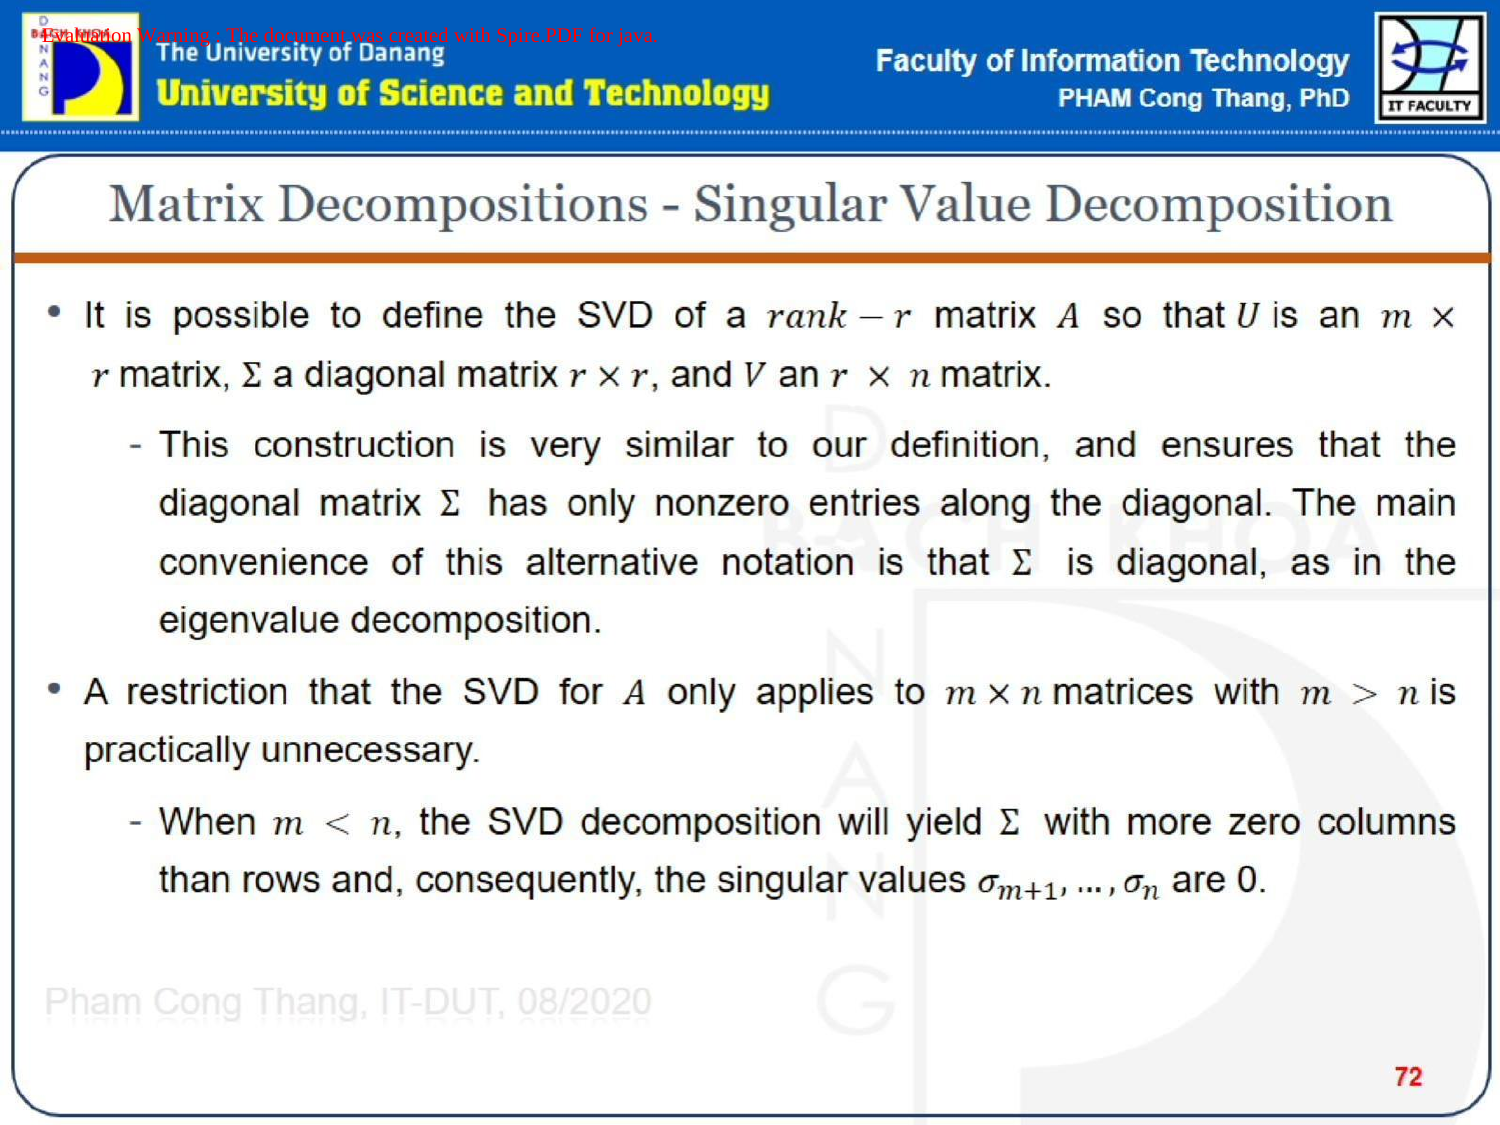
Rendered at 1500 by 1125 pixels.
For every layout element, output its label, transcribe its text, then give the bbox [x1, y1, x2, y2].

text Evaluation Warning : The document was created with Spire.PDF for java. [42, 23, 807, 48]
picture [0, 0, 1500, 1125]
